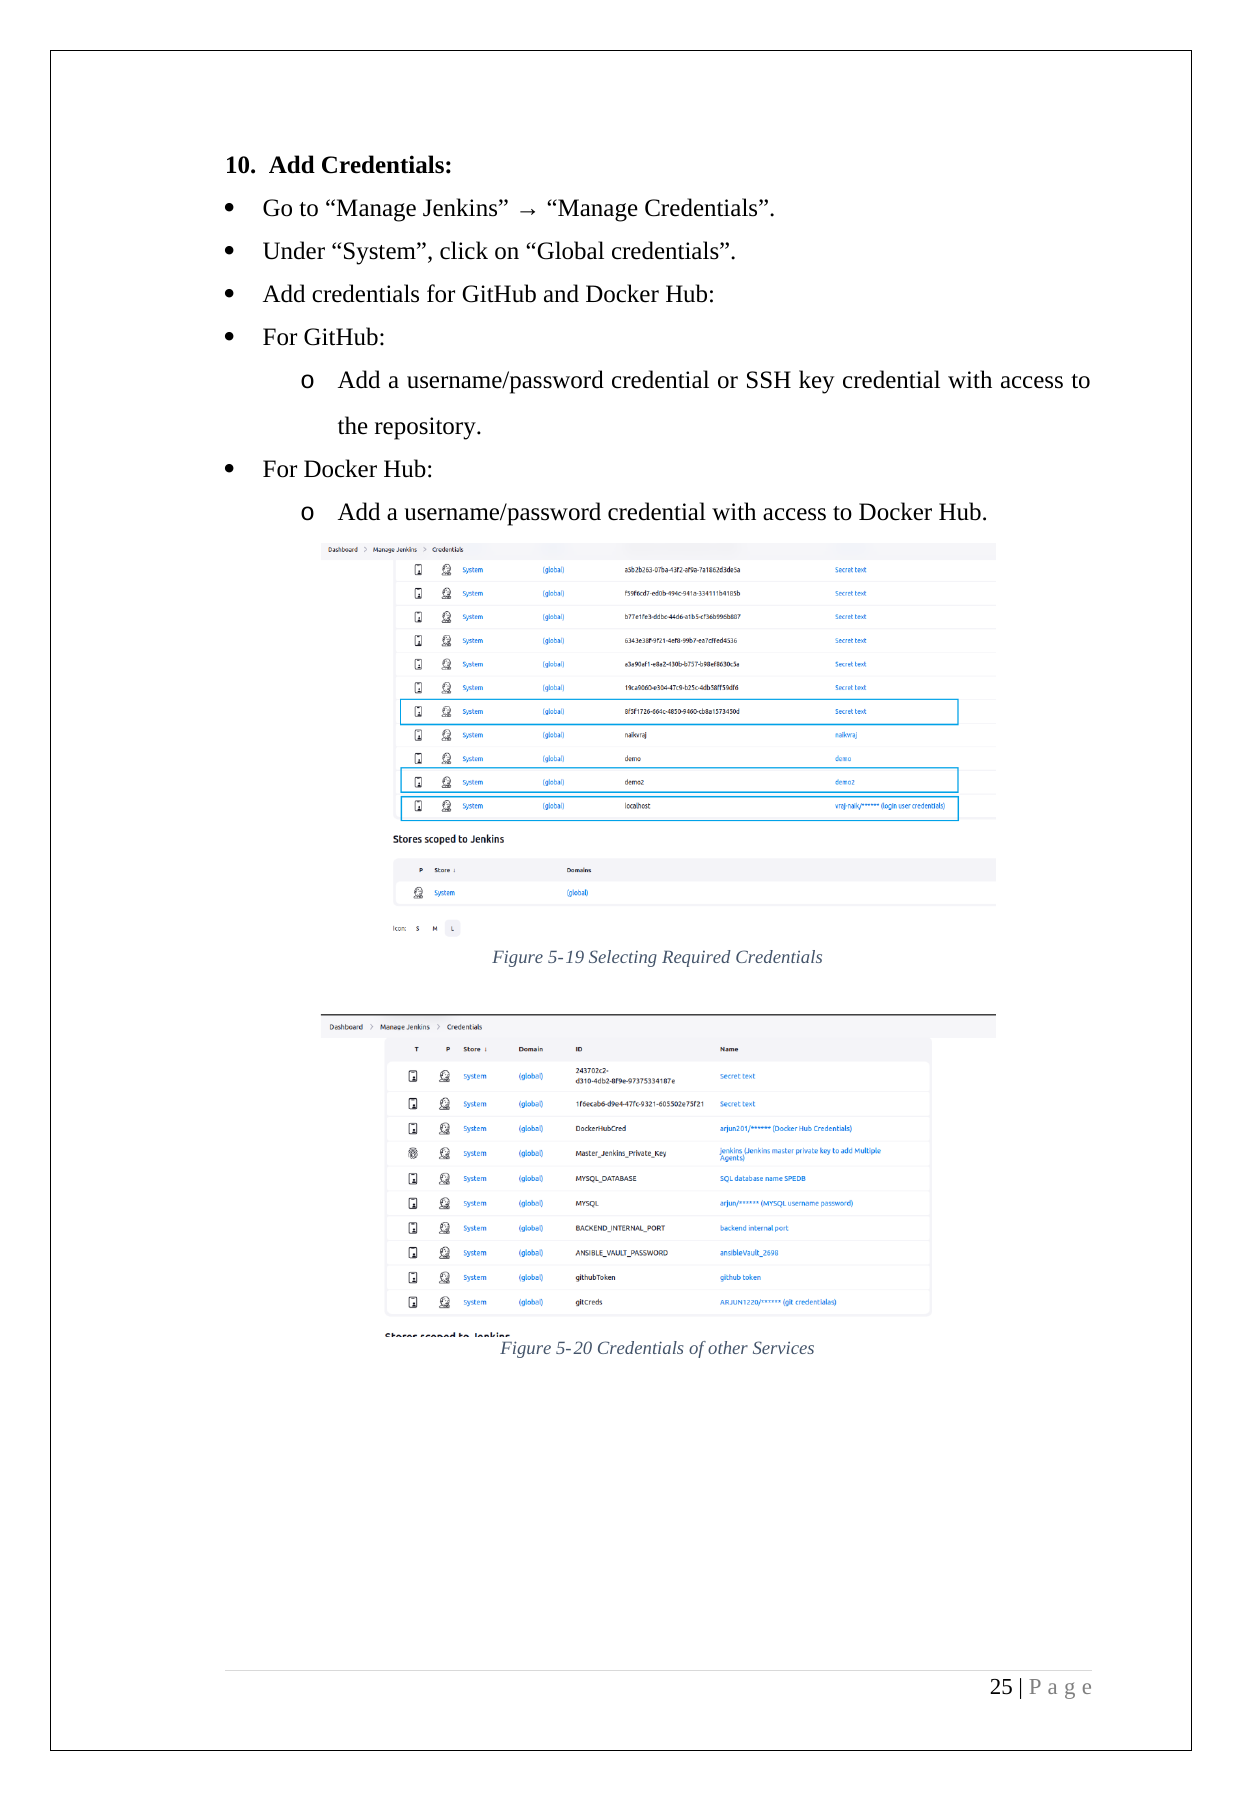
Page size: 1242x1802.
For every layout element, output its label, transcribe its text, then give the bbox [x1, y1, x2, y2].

list For Docker Hub: [225, 454, 1092, 483]
picture [321, 543, 996, 946]
list Go to “Manage Jenkins” → “Manage Credentials”. [225, 193, 1092, 222]
list Add a username/password credential or SSH key credential with access to the repository. [300, 366, 1092, 439]
list Add credentials for GitHub and Docker Hub: [225, 279, 1092, 308]
list For GitHub: [225, 322, 1092, 351]
list Add Credentials: [225, 150, 1092, 179]
picture [320, 1014, 996, 1337]
list Under “System”, click on “Global credentials”. [225, 236, 1092, 265]
list Add a username/password credential with access to Docker Hub. [300, 497, 1092, 528]
